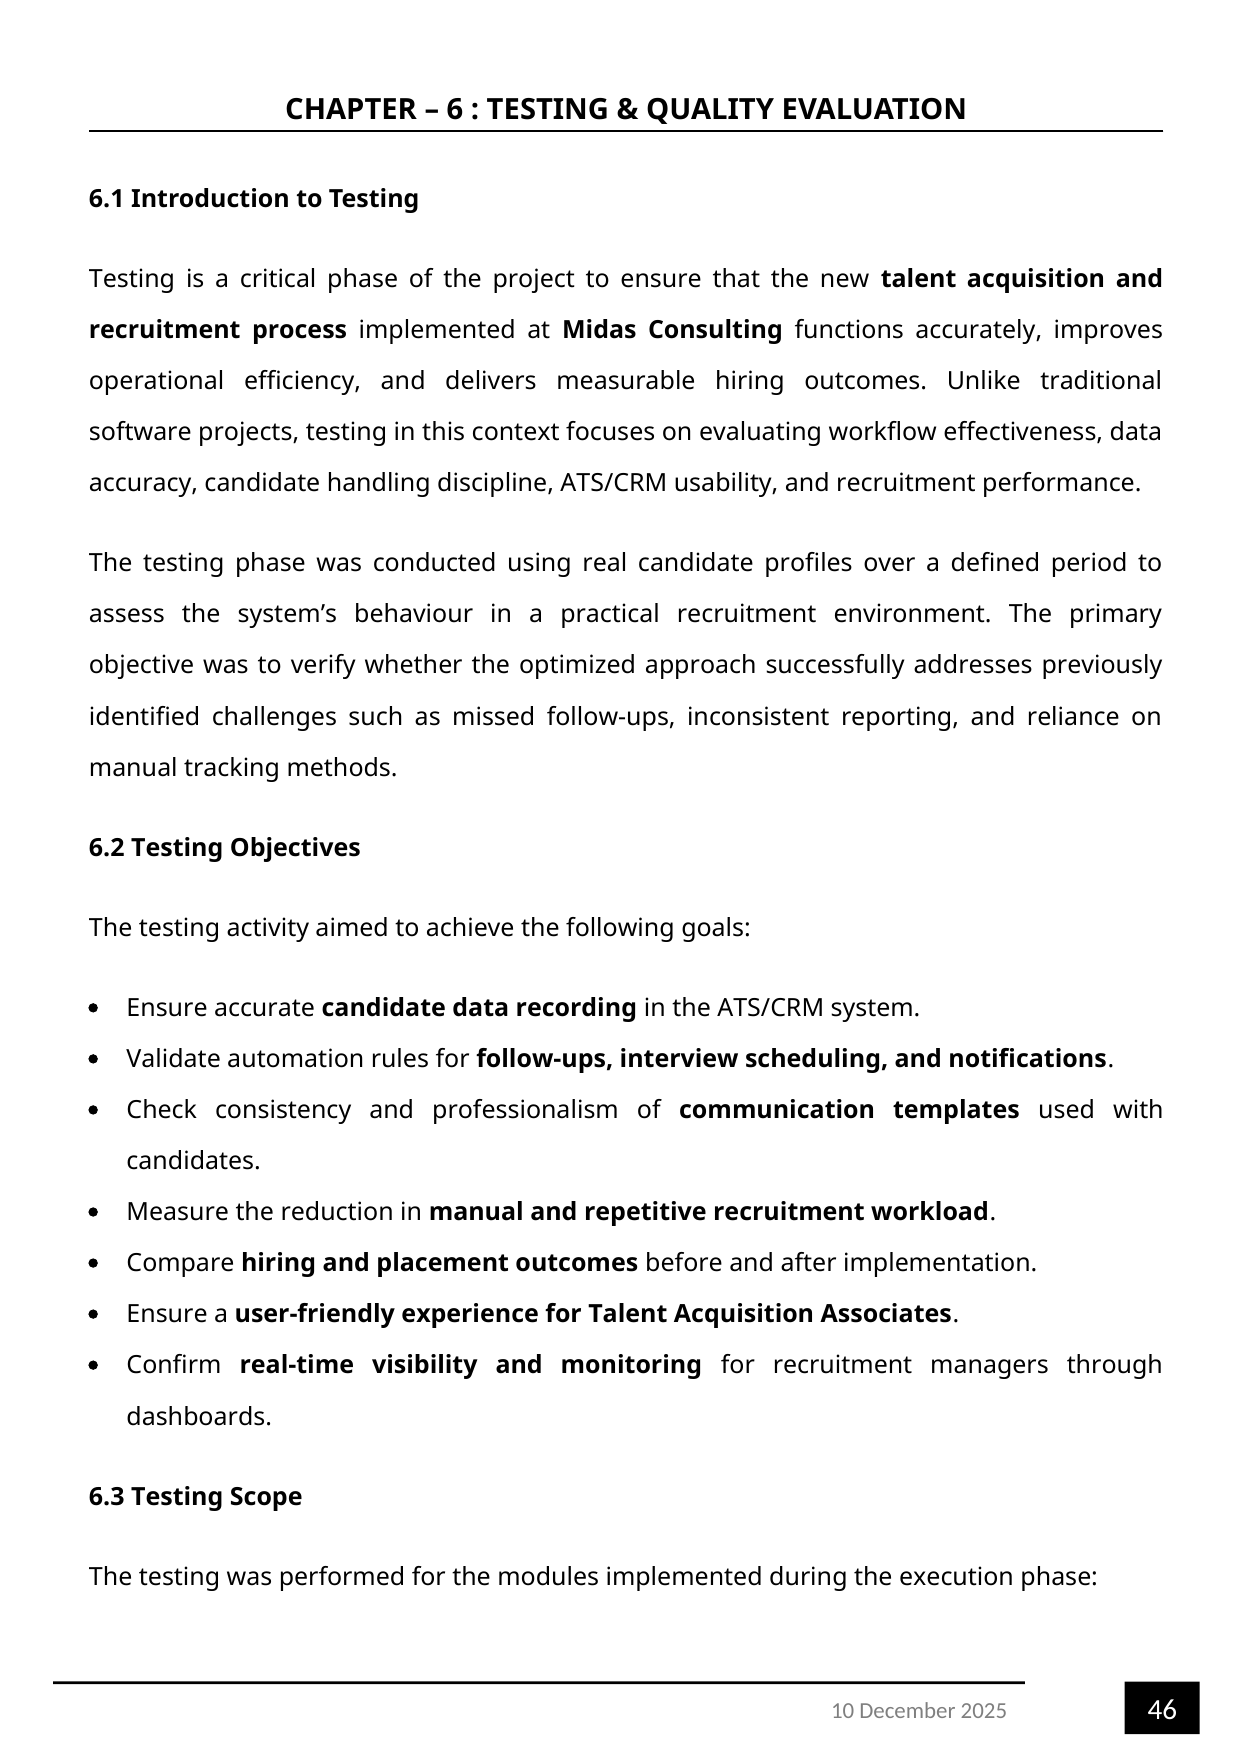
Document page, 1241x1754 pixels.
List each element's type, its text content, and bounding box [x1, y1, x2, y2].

text The testing was performed for the modules implemented during the execution phase: [89, 1559, 1163, 1593]
list Measure the reduction in manual and repetitive recruitment workload. [89, 1194, 1163, 1228]
list Ensure accurate candidate data recording in the ATS/CRM system. [89, 990, 1163, 1024]
list Confirm real-time visibility and monitoring for recruitment managers through dashboards. [89, 1347, 1163, 1432]
text Testing is a critical phase of the project to ensure that the new talent acquisition and recruitment process implemented at Midas Consulting functions accurately, improves operational efficiency, and delivers measurable hiring outcomes. Unlike traditional software projects, testing in this context focuses on evaluating workflow effectiveness, data accuracy, candidate handling discipline, ATS/CRM usability, and recruitment performance. [89, 261, 1163, 499]
text 6.2 Testing Objectives [89, 829, 1163, 863]
text 6.1 Introduction to Testing [89, 181, 1163, 214]
text The testing phase was conducted using real candidate profiles over a defined period to assess the system’s behaviour in a practical recruitment environment. The primary objective was to verify whether the optimized approach successfully addresses previously identified challenges such as missed follow-ups, inconsistent reporting, and reliance on manual tracking methods. [89, 545, 1163, 783]
text The testing activity aimed to achieve the following goals: [89, 910, 1163, 944]
list Check consistency and professionalism of communication templates used with candidates. [89, 1092, 1163, 1177]
text CHAPTER – 6 : TESTING & QUALITY EVALUATION [89, 88, 1163, 130]
list Compare hiring and placement outcomes before and after implementation. [89, 1245, 1163, 1279]
text 6.3 Testing Scope [89, 1478, 1163, 1512]
list Ensure a user-friendly experience for Talent Acquisition Associates. [89, 1296, 1163, 1330]
list Validate automation rules for follow-ups, interview scheduling, and notifications. [89, 1041, 1163, 1075]
